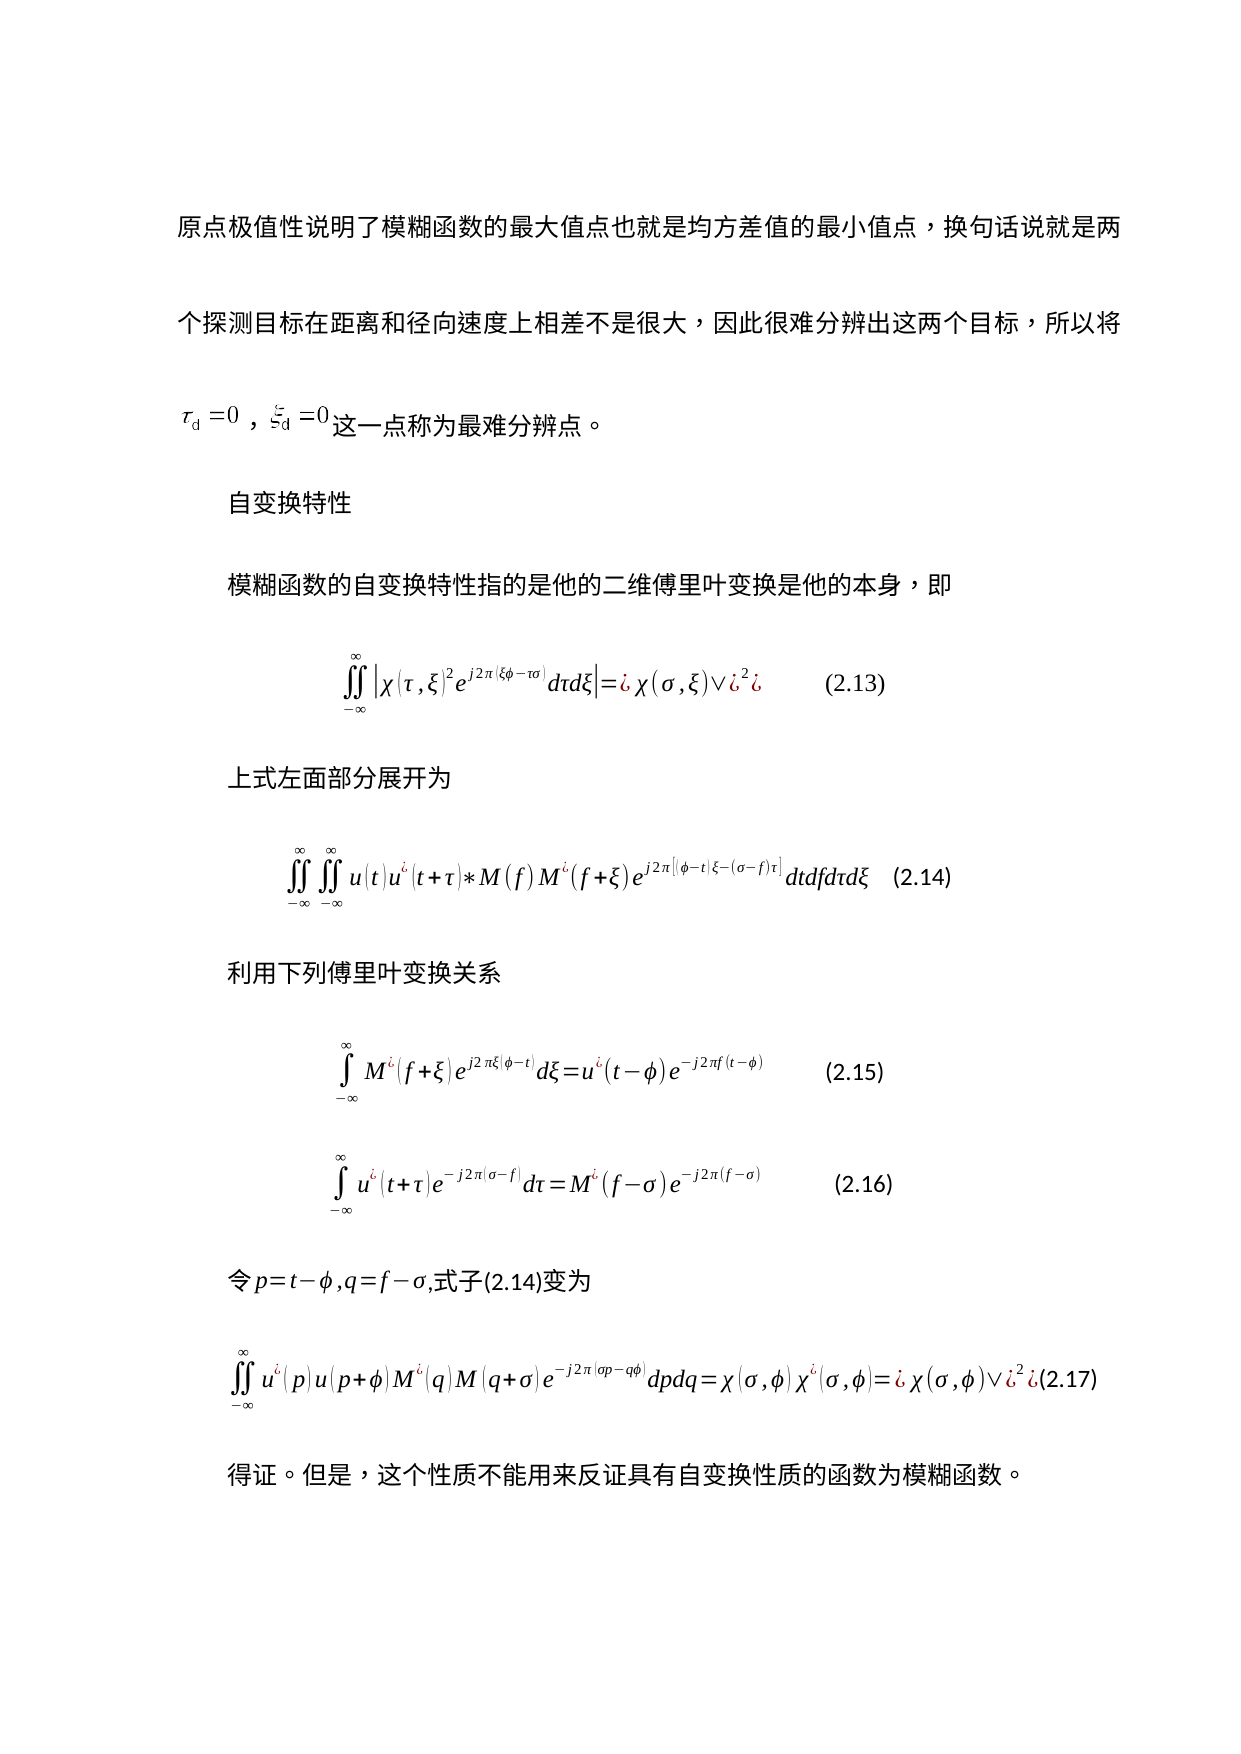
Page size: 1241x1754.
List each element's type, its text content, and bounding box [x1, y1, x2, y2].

text (2.14) [177, 828, 1122, 925]
text 上式左面部分展开为 [177, 746, 1122, 811]
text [177, 193, 1122, 453]
text 得证。但是，这个性质不能用来反证具有自变换性质的函数为模糊函数。 [177, 1442, 1122, 1507]
text 模糊函数的自变换特性指的是他的二维傅里叶变换是他的本身，即 [177, 552, 1122, 617]
text (2.16) [177, 1135, 1122, 1233]
text (2.13) [177, 634, 1122, 731]
text 自变换特性 [177, 470, 1122, 535]
text 令,式子(2.14)变为 [177, 1248, 1122, 1313]
text (2.17) [177, 1330, 1122, 1427]
text 利用下列傅里叶变换关系 [177, 940, 1122, 1005]
text (2.15) [177, 1022, 1122, 1120]
